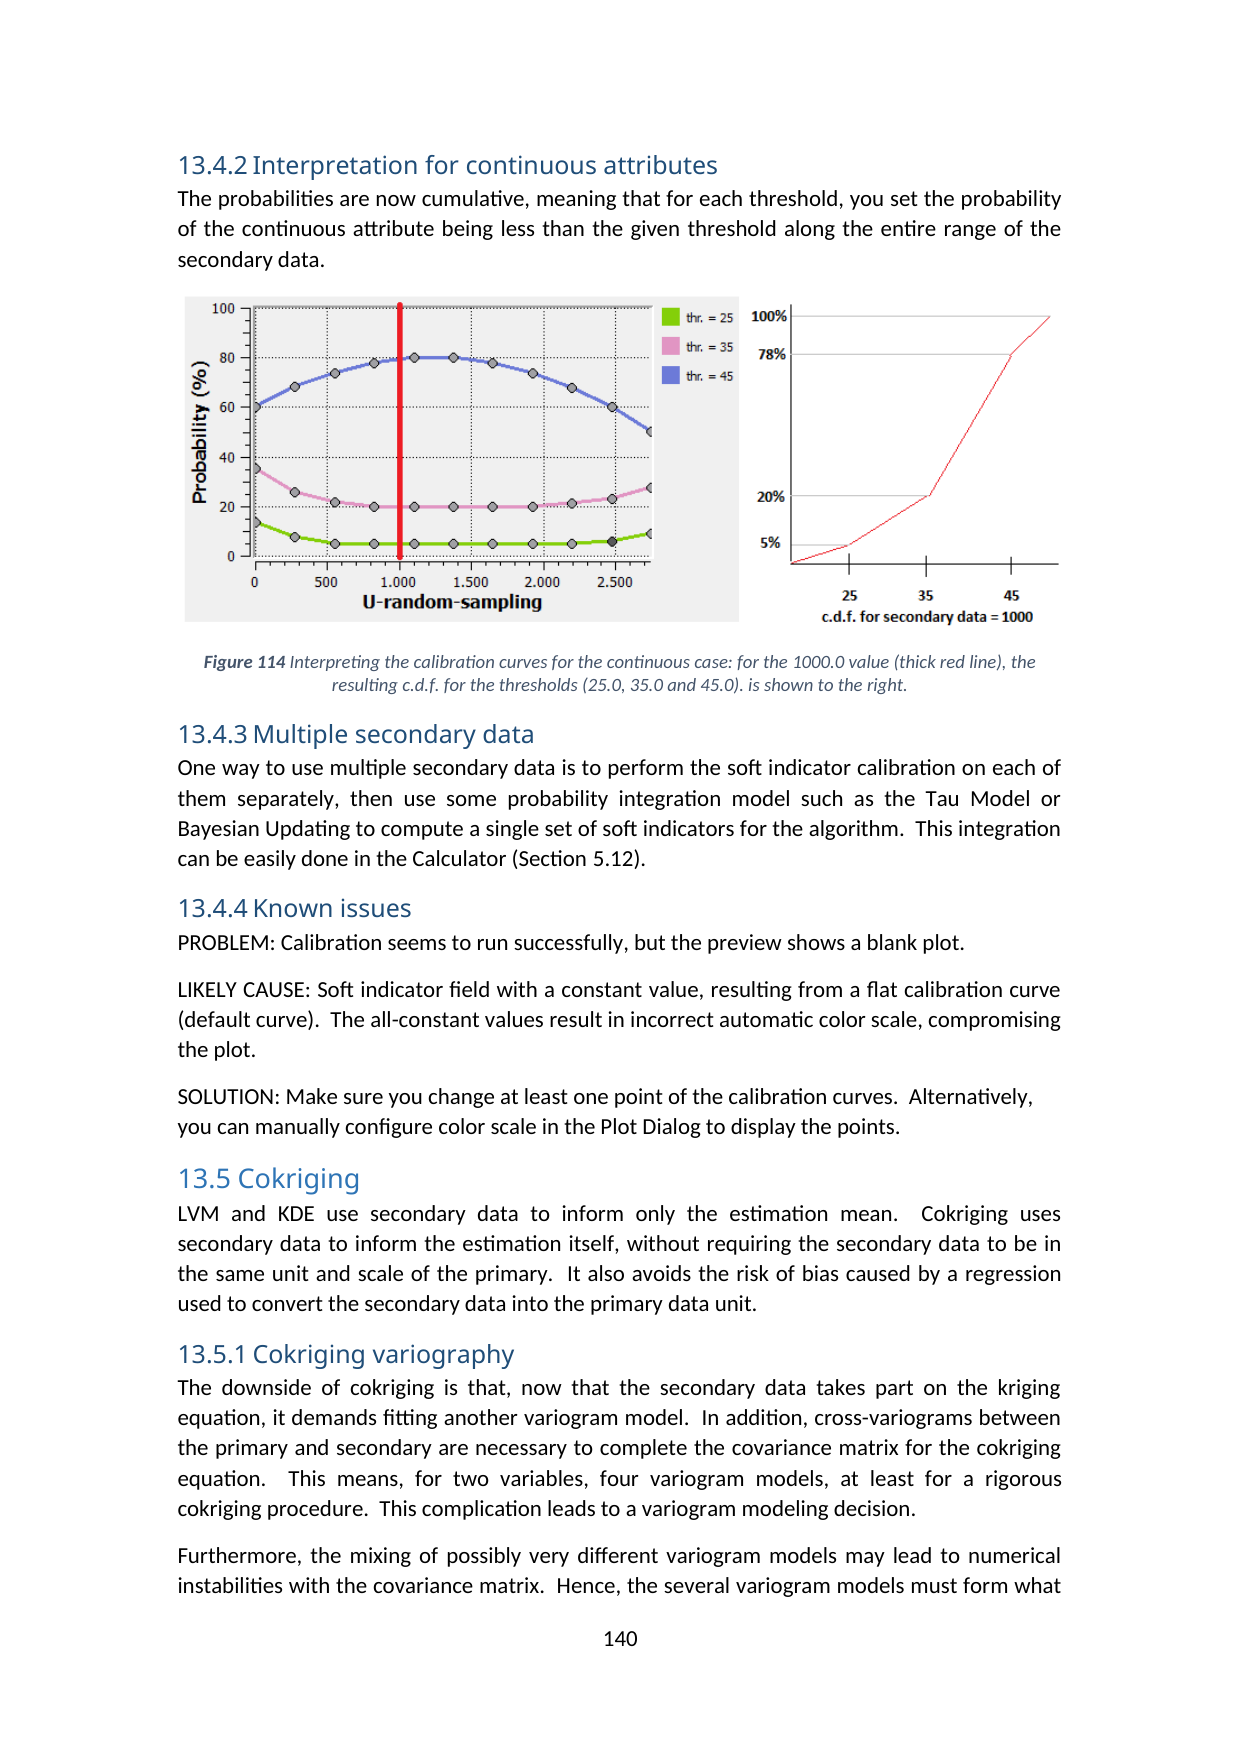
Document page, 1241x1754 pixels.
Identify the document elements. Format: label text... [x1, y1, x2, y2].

subtitle Cokriging variography [177, 1336, 1063, 1370]
subtitle Cokriging [177, 1159, 1063, 1196]
text Figure 114 Interpreting the calibration curves for the continuous case: for the 1000.0 value (thick red line), the resulting c.d.f. for the thresholds (25.0, 35.0 and 45.0). is shown to the right. [177, 650, 1063, 696]
picture [177, 291, 1062, 632]
text SOLUTION: Make sure you change at least one point of the calibration curves. Alternatively, you can manually configure color scale in the Plot Dialog to display the points. [177, 1082, 1063, 1140]
subtitle Multiple secondary data [177, 717, 1063, 751]
text The downside of cokriging is that, now that the secondary data takes part on the kriging equation, it demands fitting another variogram model. In addition, cross-variograms between the primary and secondary are necessary to complete the covariance matrix for the cokriging equation. This means, for two variables, four variogram models, at least for a rigorous cokriging procedure. This complication leads to a variogram modeling decision. [177, 1373, 1063, 1522]
text LVM and KDE use secondary data to inform only the estimation mean. Cokriging uses secondary data to inform the estimation itself, without requiring the secondary data to be in the same unit and scale of the primary. It also avoids the risk of bias caused by a regression used to convert the secondary data into the primary data unit. [177, 1199, 1063, 1317]
subtitle Interpretation for continuous attributes [177, 148, 1063, 182]
subtitle Known issues [177, 891, 1063, 925]
text The probabilities are now cumulative, meaning that for each threshold, you set the probability of the continuous attribute being less than the given threshold along the entire range of the secondary data. [177, 184, 1063, 273]
text PROBLEM: Calibration seems to run successfully, but the preview shows a blank plot. [177, 928, 1063, 956]
text LIKELY CAUSE: Soft indicator field with a constant value, resulting from a flat calibration curve (default curve). The all-constant values result in incorrect automatic color scale, compromising the plot. [177, 975, 1063, 1063]
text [177, 1541, 1063, 1599]
text One way to use multiple secondary data is to perform the soft indicator calibration on each of them separately, then use some probability integration model such as the Tau Model or Bayesian Updating to compute a single set of soft indicators for the algorithm. This integration can be easily done in the Calculator (Section 5.12). [177, 753, 1063, 872]
